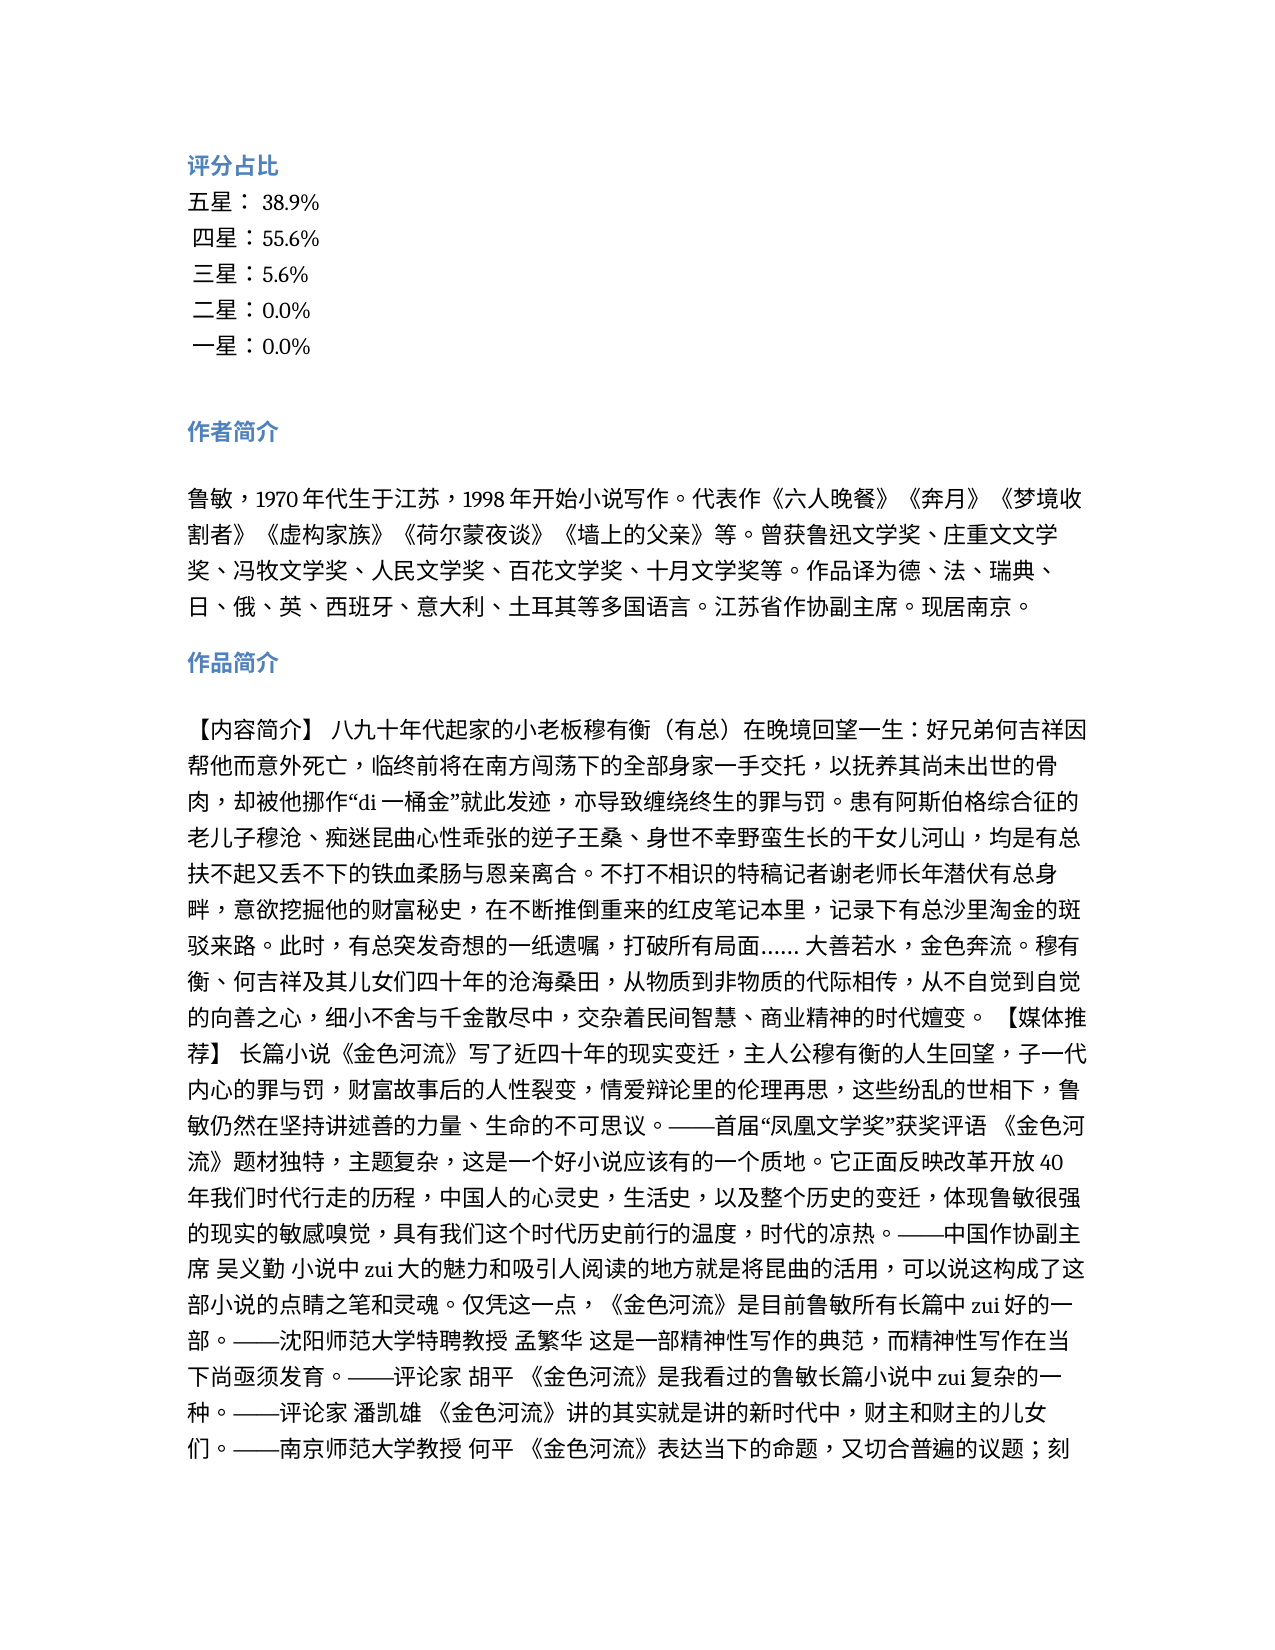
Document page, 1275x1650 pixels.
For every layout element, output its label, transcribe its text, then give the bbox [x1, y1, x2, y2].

subtitle 作者简介 [187, 416, 1087, 447]
text 鲁敏，1970年代生于江苏，1998年开始小说写作。代表作《六人晚餐》《奔月》《梦境收割者》《虚构家族》《荷尔蒙夜谈》《墙上的父亲》等。曾获鲁迅文学奖、庄重文文学奖、冯牧文学奖、人民文学奖、百花文学奖、十月文学奖等。作品译为德、法、瑞典、日、俄、英、西班牙、意大利、土耳其等多国语言。江苏省作协副主席。现居南京。 [187, 452, 1087, 622]
subtitle 作品简介 [187, 647, 1087, 679]
subtitle 评分占比 [187, 150, 1087, 181]
text 五星： 38.9% 四星： 55.6% 三星： 5.6% 二星： 0.0% 一星： 0.0% [187, 186, 1087, 391]
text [187, 683, 1087, 1464]
